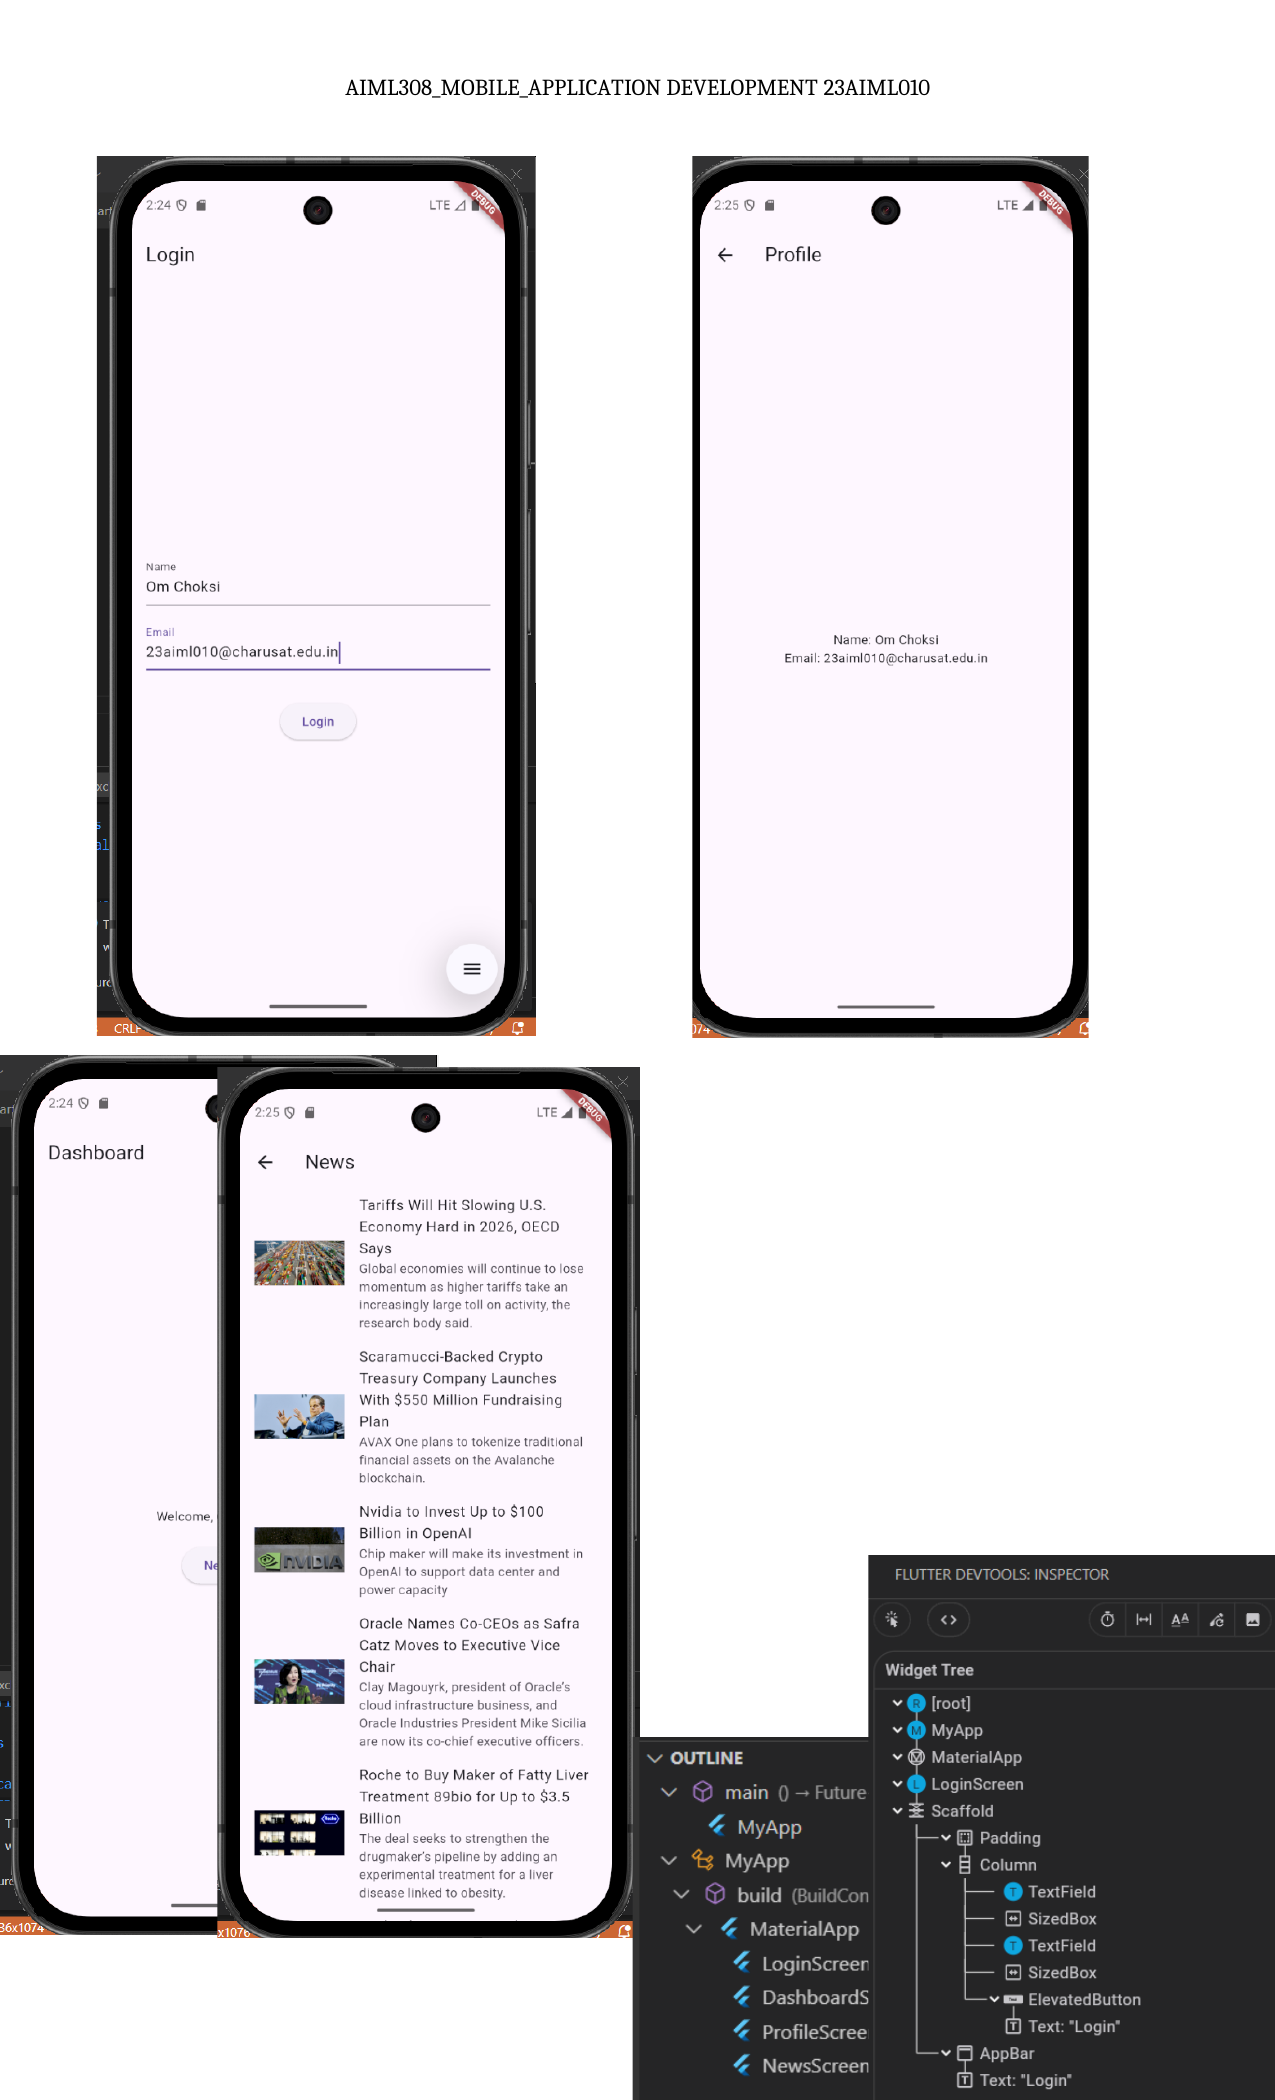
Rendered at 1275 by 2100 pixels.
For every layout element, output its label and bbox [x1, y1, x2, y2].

picture [96, 156, 536, 1036]
picture [0, 1055, 1275, 2100]
picture [692, 156, 1089, 1038]
